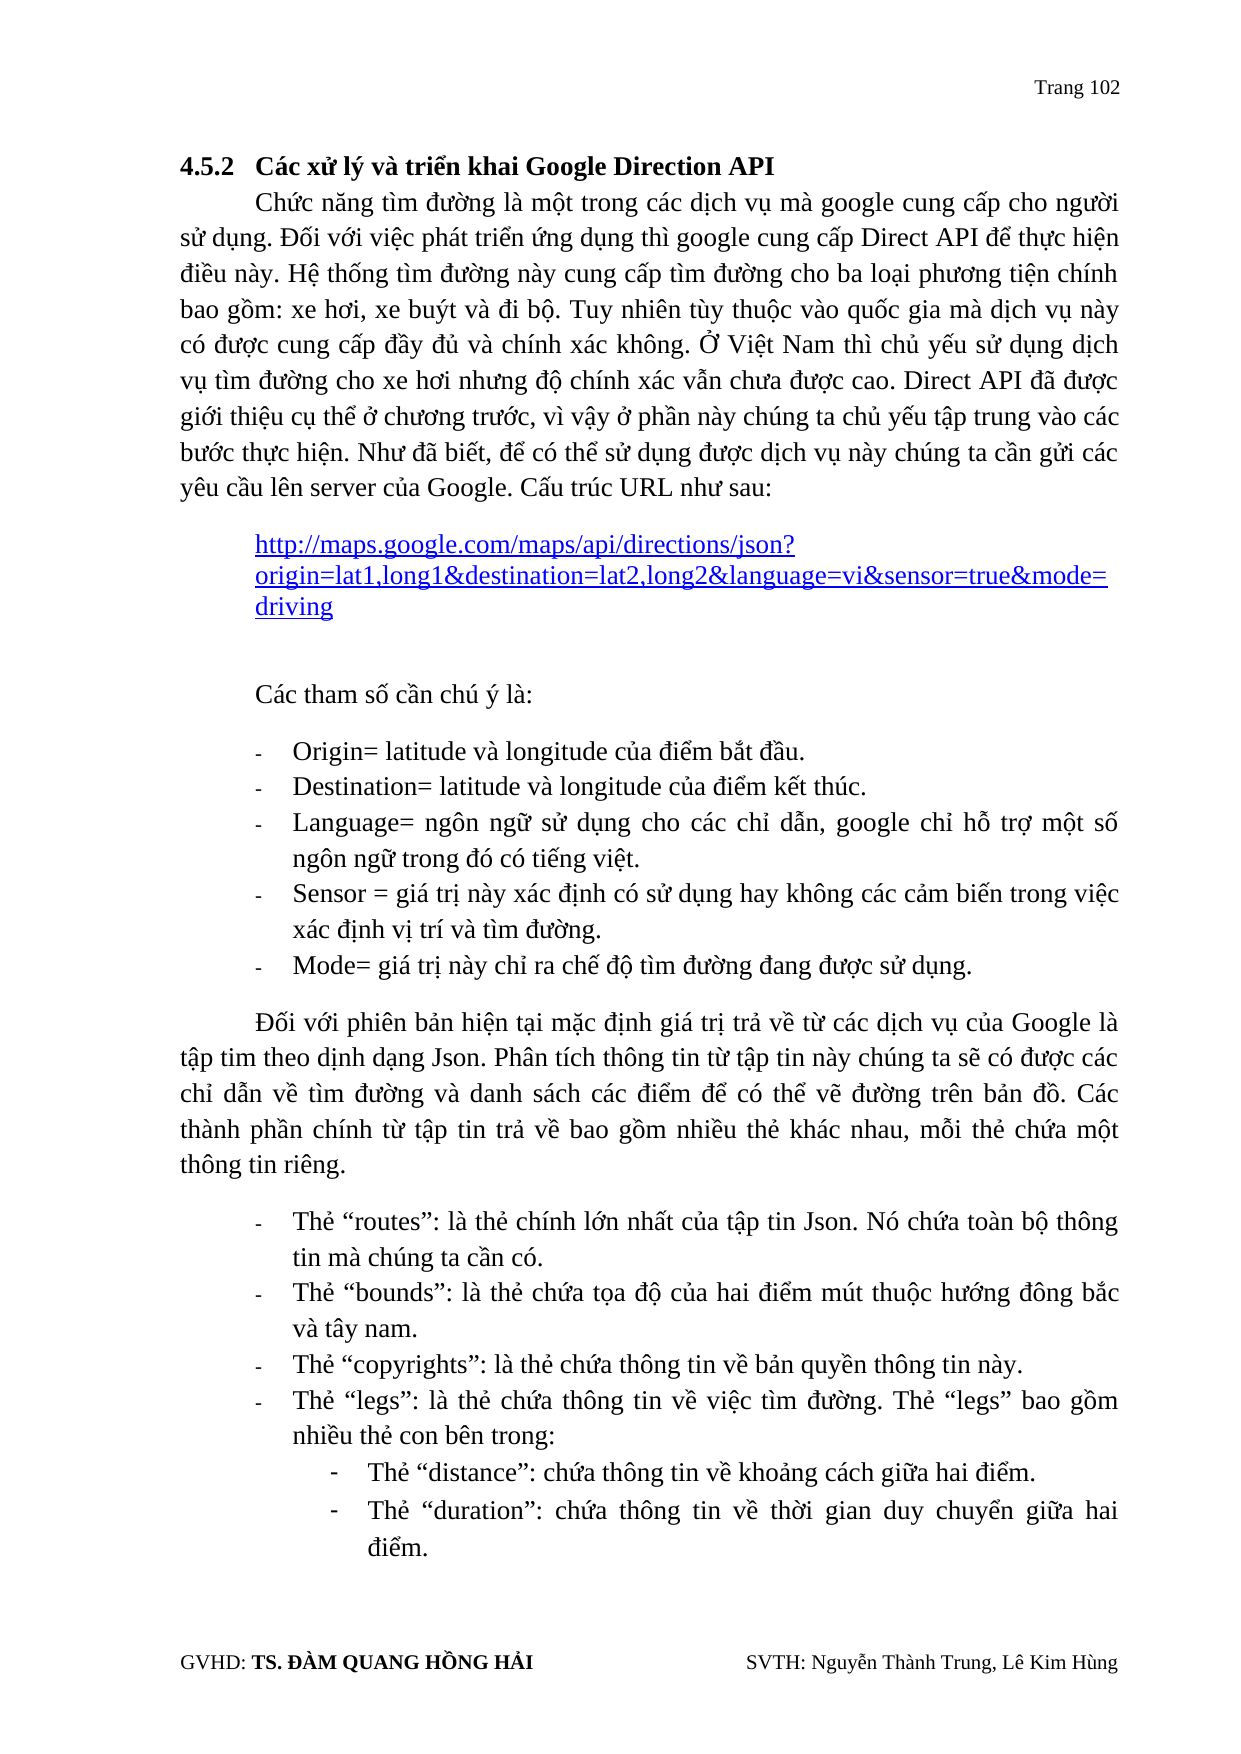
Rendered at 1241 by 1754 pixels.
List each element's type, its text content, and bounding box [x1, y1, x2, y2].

list Thẻ “legs”: là thẻ chứa thông tin về việc tìm đường. Thẻ “legs” bao gồm nhiều thẻ con bên trong: [255, 1384, 1120, 1451]
text Các tham số cần chú ý là: [180, 678, 1120, 709]
list Mode= giá trị này chỉ ra chế độ tìm đường đang được sử dụng. [255, 949, 1120, 980]
list Thẻ “bounds”: là thẻ chứa tọa độ của hai điểm mút thuộc hướng đông bắc và tây nam. [255, 1277, 1120, 1343]
list Origin= latitude và longitude của điểm bắt đầu. [255, 735, 1120, 766]
list Destination= latitude và longitude của điểm kết thúc. [255, 770, 1120, 802]
list Thẻ “duration”: chứa thông tin về thời gian duy chuyển giữa hai điểm. [330, 1493, 1120, 1562]
text Đối với phiên bản hiện tại mặc định giá trị trả về từ các dịch vụ của Google là tập tim theo dịnh dạng Json. Phân tích thông tin từ tập tin này chúng ta sẽ có được các chỉ dẫn về tìm đường và danh sách các điểm để có thể vẽ đường trên bản đồ. Các thành phần chính từ tập tin trả về bao gồm nhiều thẻ khác nhau, mỗi thẻ chứa một thông tin riêng. [180, 1006, 1120, 1180]
text Chức năng tìm đường là một trong các dịch vụ mà google cung cấp cho người sử dụng. Đối với việc phát triển ứng dụng thì google cung cấp Direct API để thực hiện điều này. Hệ thống tìm đường này cung cấp tìm đường cho ba loại phương tiện chính bao gồm: xe hơi, xe buýt và đi bộ. Tuy nhiên tùy thuộc vào quốc gia mà dịch vụ này có được cung cấp đầy đủ và chính xác không. Ở Việt Nam thì chủ yếu sử dụng dịch vụ tìm đường cho xe hơi nhưng độ chính xác vẫn chưa được cao. Direct API đã được giới thiệu cụ thể ở chương trước, vì vậy ở phần này chúng ta chủ yếu tập trung vào các bước thực hiện. Như đã biết, để có thể sử dụng được dịch vụ này chúng ta cần gửi các yêu cầu lên server của Google. Cấu trúc URL như sau: [180, 186, 1120, 503]
list Thẻ “distance”: chứa thông tin về khoảng cách giữa hai điểm. [330, 1455, 1120, 1488]
list http://maps.google.com/maps/api/directions/json?origin=lat1,long1&destination=lat2,long2&language=vi&sensor=true&mode=driving [255, 528, 1120, 622]
list Thẻ “routes”: là thẻ chính lớn nhất của tập tin Json. Nó chứa toàn bộ thông tin mà chúng ta cần có. [255, 1205, 1120, 1272]
list Language= ngôn ngữ sử dụng cho các chỉ dẫn, google chỉ hỗ trợ một số ngôn ngữ trong đó có tiếng việt. [255, 806, 1120, 873]
subtitle Các xử lý và triển khai Google Direction API [180, 150, 1120, 181]
list Sensor = giá trị này xác định có sử dụng hay không các cảm biến trong việc xác định vị trí và tìm đường. [255, 878, 1120, 944]
list Thẻ “copyrights”: là thẻ chứa thông tin về bản quyền thông tin này. [255, 1348, 1120, 1379]
